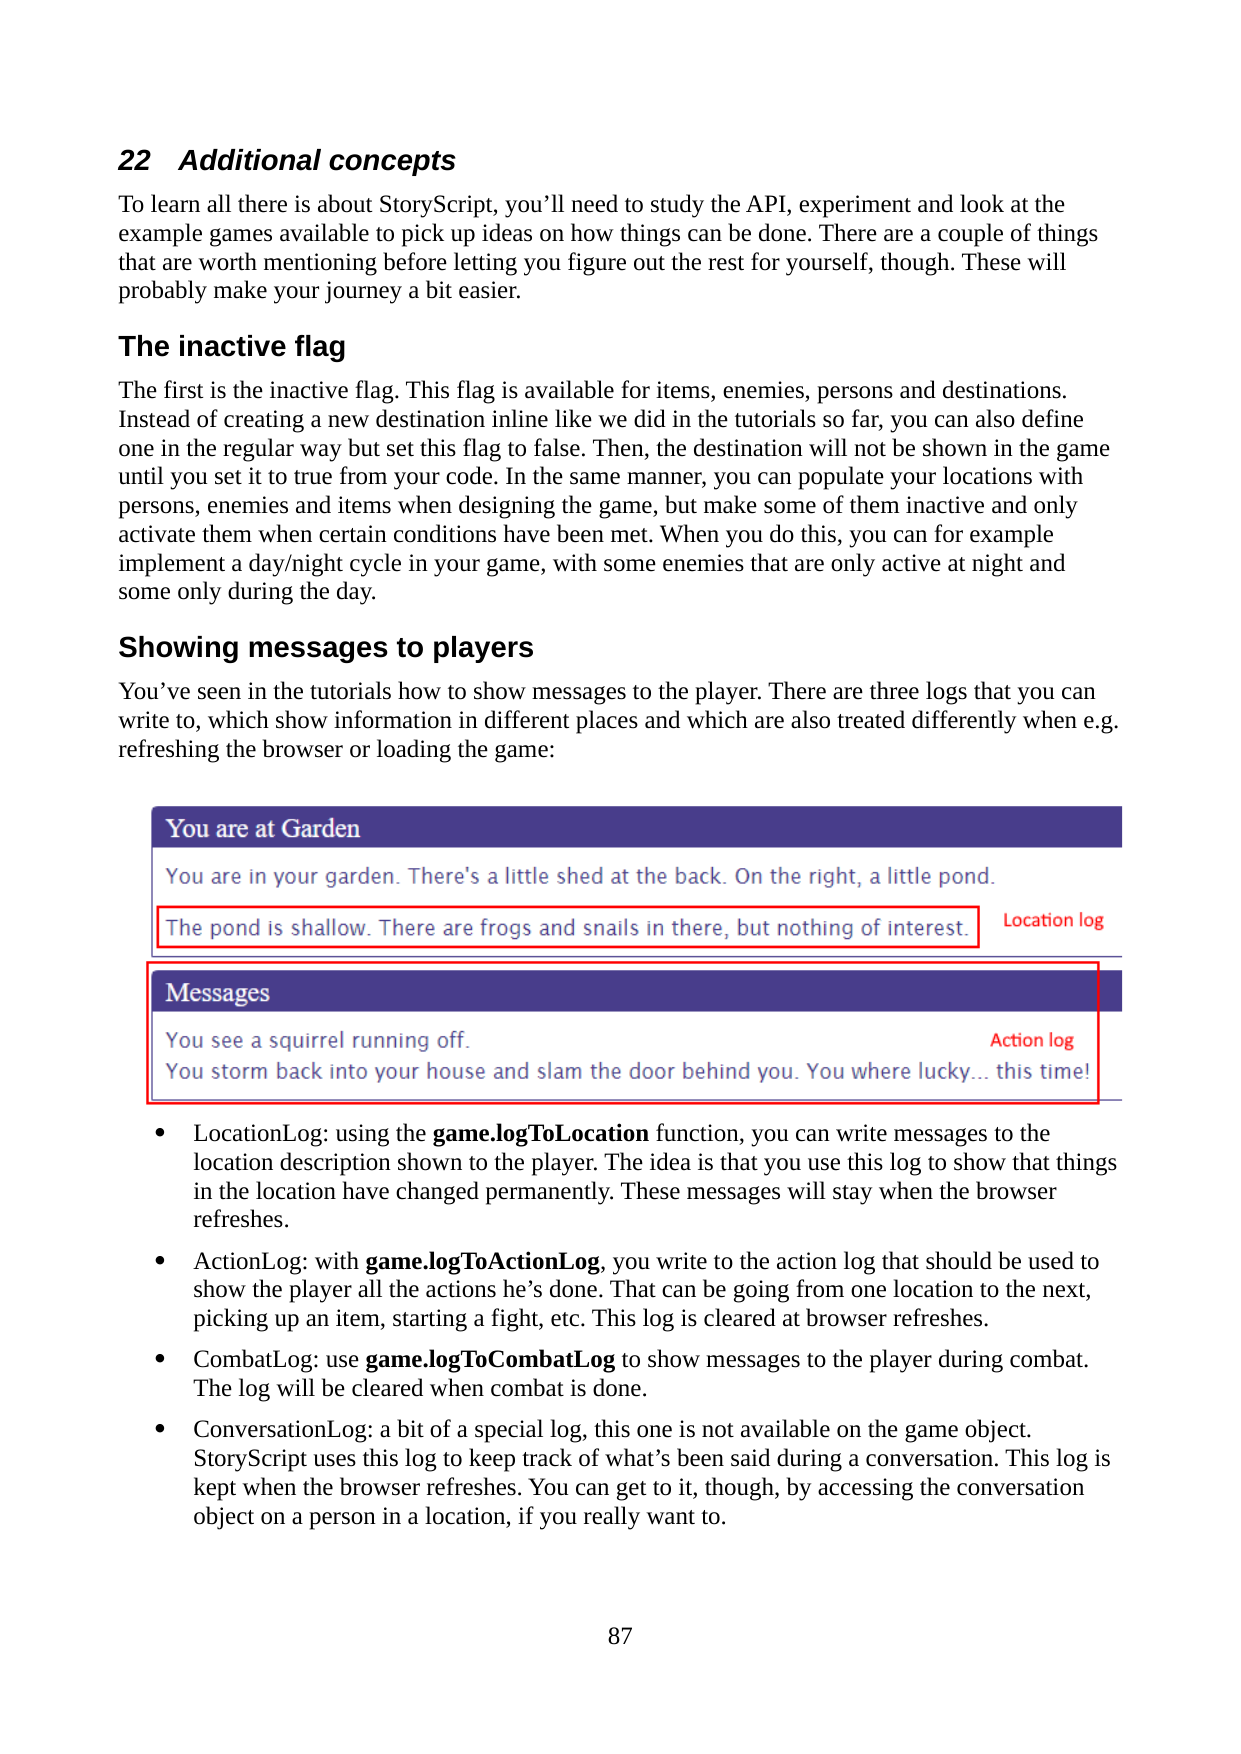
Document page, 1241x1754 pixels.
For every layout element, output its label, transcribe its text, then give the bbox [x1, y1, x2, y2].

list CombatLog: use game.logToCombatLog to show messages to the player during combat. The log will be cleared when combat is done. [156, 1344, 1122, 1402]
text You’ve seen in the tutorials how to show messages to the player. There are three logs that you can write to, which show information in different places and which are also treated differently when e.g. refreshing the browser or loading the game: [118, 676, 1122, 762]
list ActionLog: with game.logToActionLog, you write to the action log that should be used to show the player all the actions he’s done. That can be going from one location to the next, picking up an item, starting a fight, etc. This log is cleared at browser refreshes. [156, 1246, 1122, 1332]
subtitle Additional concepts [118, 143, 1122, 177]
text To learn all there is about StoryScript, you’ll need to study the API, experiment and look at the example games available to pick up ideas on how things can be done. There are a couple of things that are worth mentioning before letting you figure out the rest for yourself, though. These will probably make your journey a bit easier. [118, 189, 1122, 304]
list ConversationLog: a bit of a special log, this one is not available on the game object. StoryScript uses this log to keep track of what’s been said during a conversation. This log is kept when the browser refreshes. You can get to it, though, by accessing the conversation object on a person in a location, if you really want to. [156, 1414, 1122, 1529]
text The first is the inactive flag. This flag is available for items, enemies, persons and destinations. Instead of creating a new destination inline like we did in the tutorials so far, you can also define one in the regular way but set this flag to false. Then, the destination will not be shown in the game until you set it to true from your code. In the same manner, you can populate your locations with persons, enemies and items when designing the game, but make some of them inactive and only activate them when certain conditions have been met. When you do this, you can for example implement a day/night cycle in your game, with some enemies that are only active at night and some only during the day. [118, 375, 1122, 605]
subtitle Showing messages to players [118, 630, 1122, 664]
list LocationLog: using the game.logToLocation function, you can write messages to the location description shown to the player. The idea is that you use this log to show that things in the location have changed permanently. These messages will stay when the browser refreshes. [156, 1118, 1122, 1233]
picture [118, 775, 1123, 1106]
subtitle The inactive flag [118, 329, 1122, 363]
